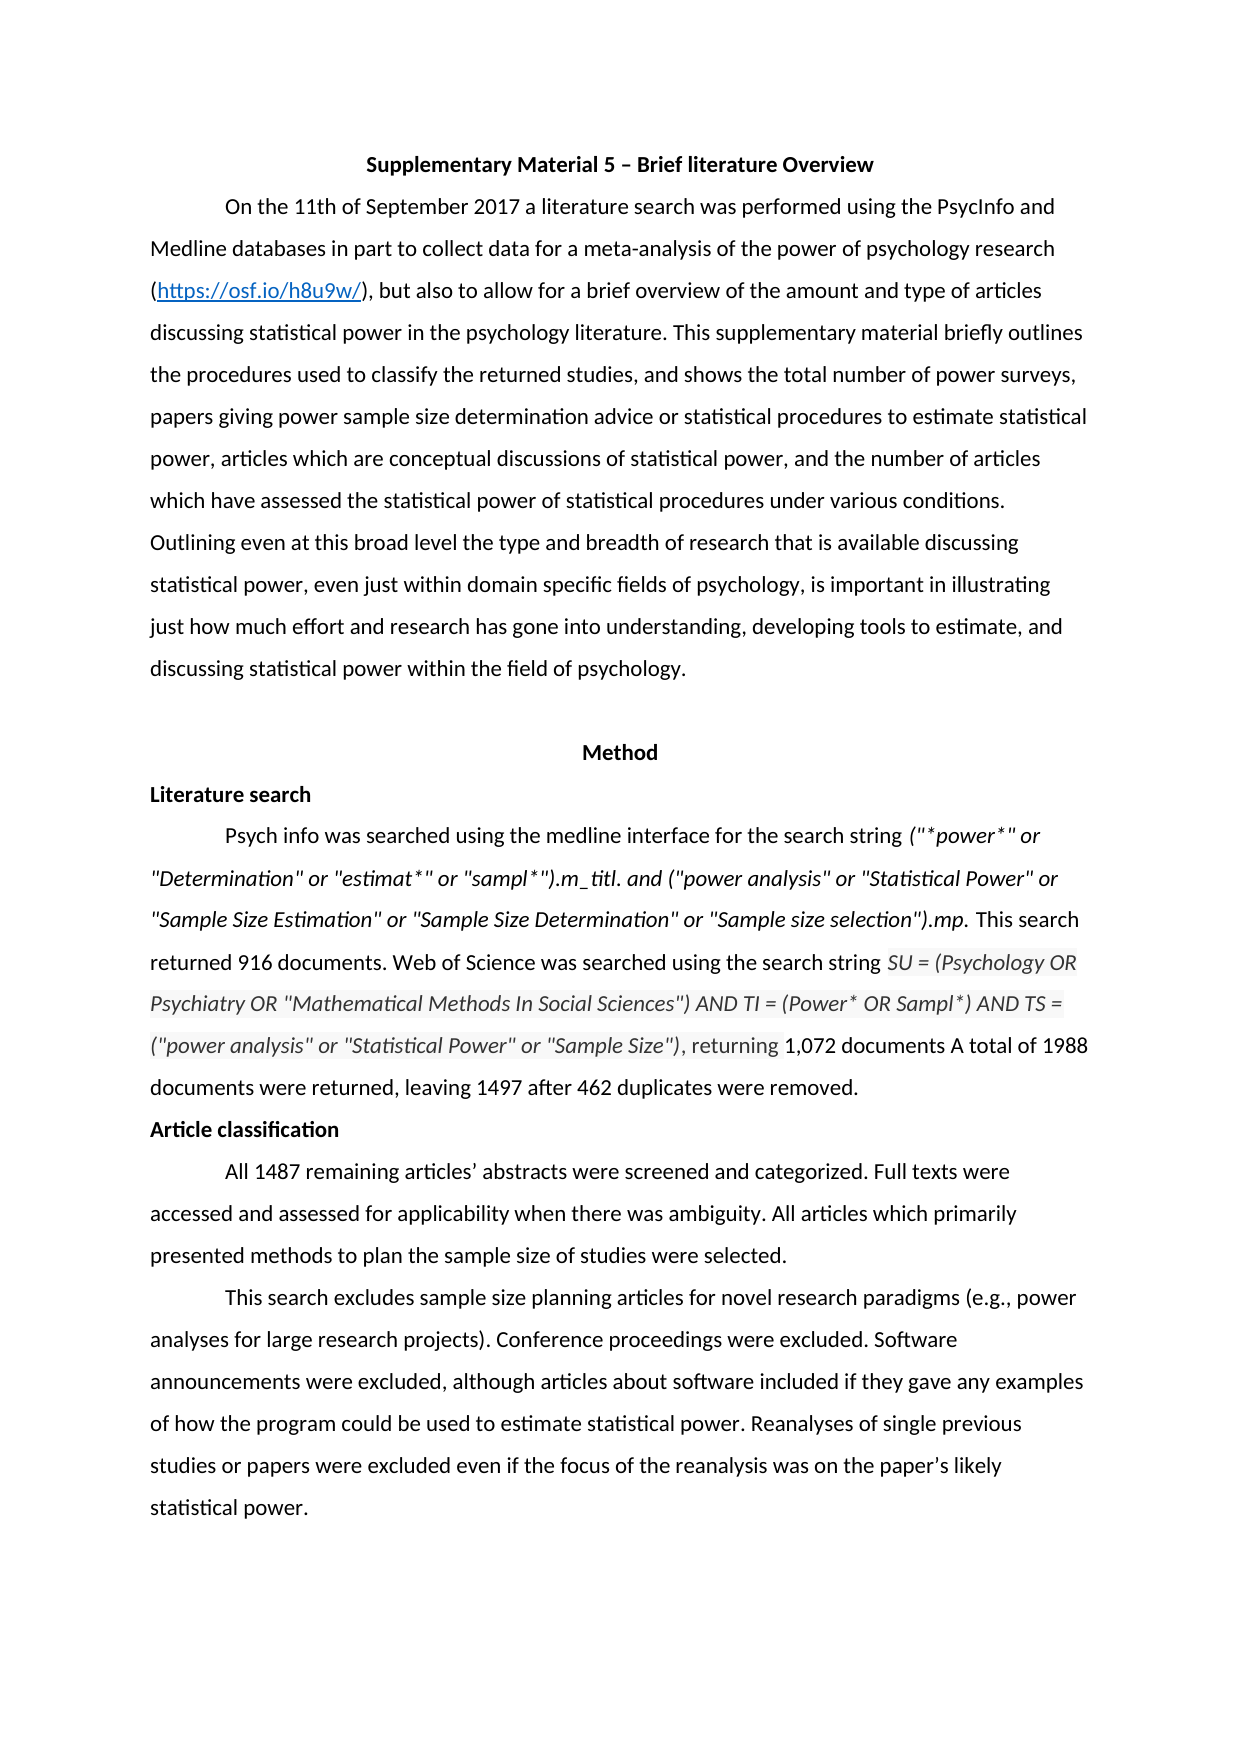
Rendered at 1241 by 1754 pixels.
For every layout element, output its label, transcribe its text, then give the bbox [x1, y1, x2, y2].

text All 1487 remaining articles’ abstracts were screened and categorized. Full texts were accessed and assessed for applicability when there was ambiguity. All articles which primarily presented methods to plan the sample size of studies were selected. [150, 1157, 1090, 1269]
text On the 11th of September 2017 a literature search was performed using the PsycInfo and Medline databases in part to collect data for a meta-analysis of the power of psychology research (https://osf.io/h8u9w/), but also to allow for a brief overview of the amount and type of articles discussing statistical power in the psychology literature. This supplementary material briefly outlines the procedures used to classify the returned studies, and shows the total number of power surveys, papers giving power sample size determination advice or statistical procedures to estimate statistical power, articles which are conceptual discussions of statistical power, and the number of articles which have assessed the statistical power of statistical procedures under various conditions. Outlining even at this broad level the type and breadth of research that is available discussing statistical power, even just within domain specific fields of psychology, is important in illustrating just how much effort and research has gone into understanding, developing tools to estimate, and discussing statistical power within the field of psychology. [150, 192, 1090, 682]
text Method [150, 738, 1090, 766]
text Psych info was searched using the medline interface for the search string ("*power*" or "Determination" or "estimat*" or "sampl*").m_titl. and ("power analysis" or "Statistical Power" or "Sample Size Estimation" or "Sample Size Determination" or "Sample size selection").mp. This search returned 916 documents. Web of Science was searched using the search string SU = (Psychology OR Psychiatry OR "Mathematical Methods In Social Sciences") AND TI = (Power* OR Sampl*) AND TS = ("power analysis" or "Statistical Power" or "Sample Size"), returning 1,072 documents A total of 1988 documents were returned, leaving 1497 after 462 duplicates were removed. [150, 822, 1090, 1102]
text Article classification [150, 1116, 1090, 1143]
text Supplementary Material 5 – Brief literature Overview [150, 150, 1090, 178]
text Literature search [150, 780, 1090, 808]
text This search excludes sample size planning articles for novel research paradigms (e.g., power analyses for large research projects). Conference proceedings were excluded. Software announcements were excluded, although articles about software included if they gave any examples of how the program could be used to estimate statistical power. Reanalyses of single previous studies or papers were excluded even if the focus of the reanalysis was on the paper’s likely statistical power. [150, 1283, 1090, 1521]
